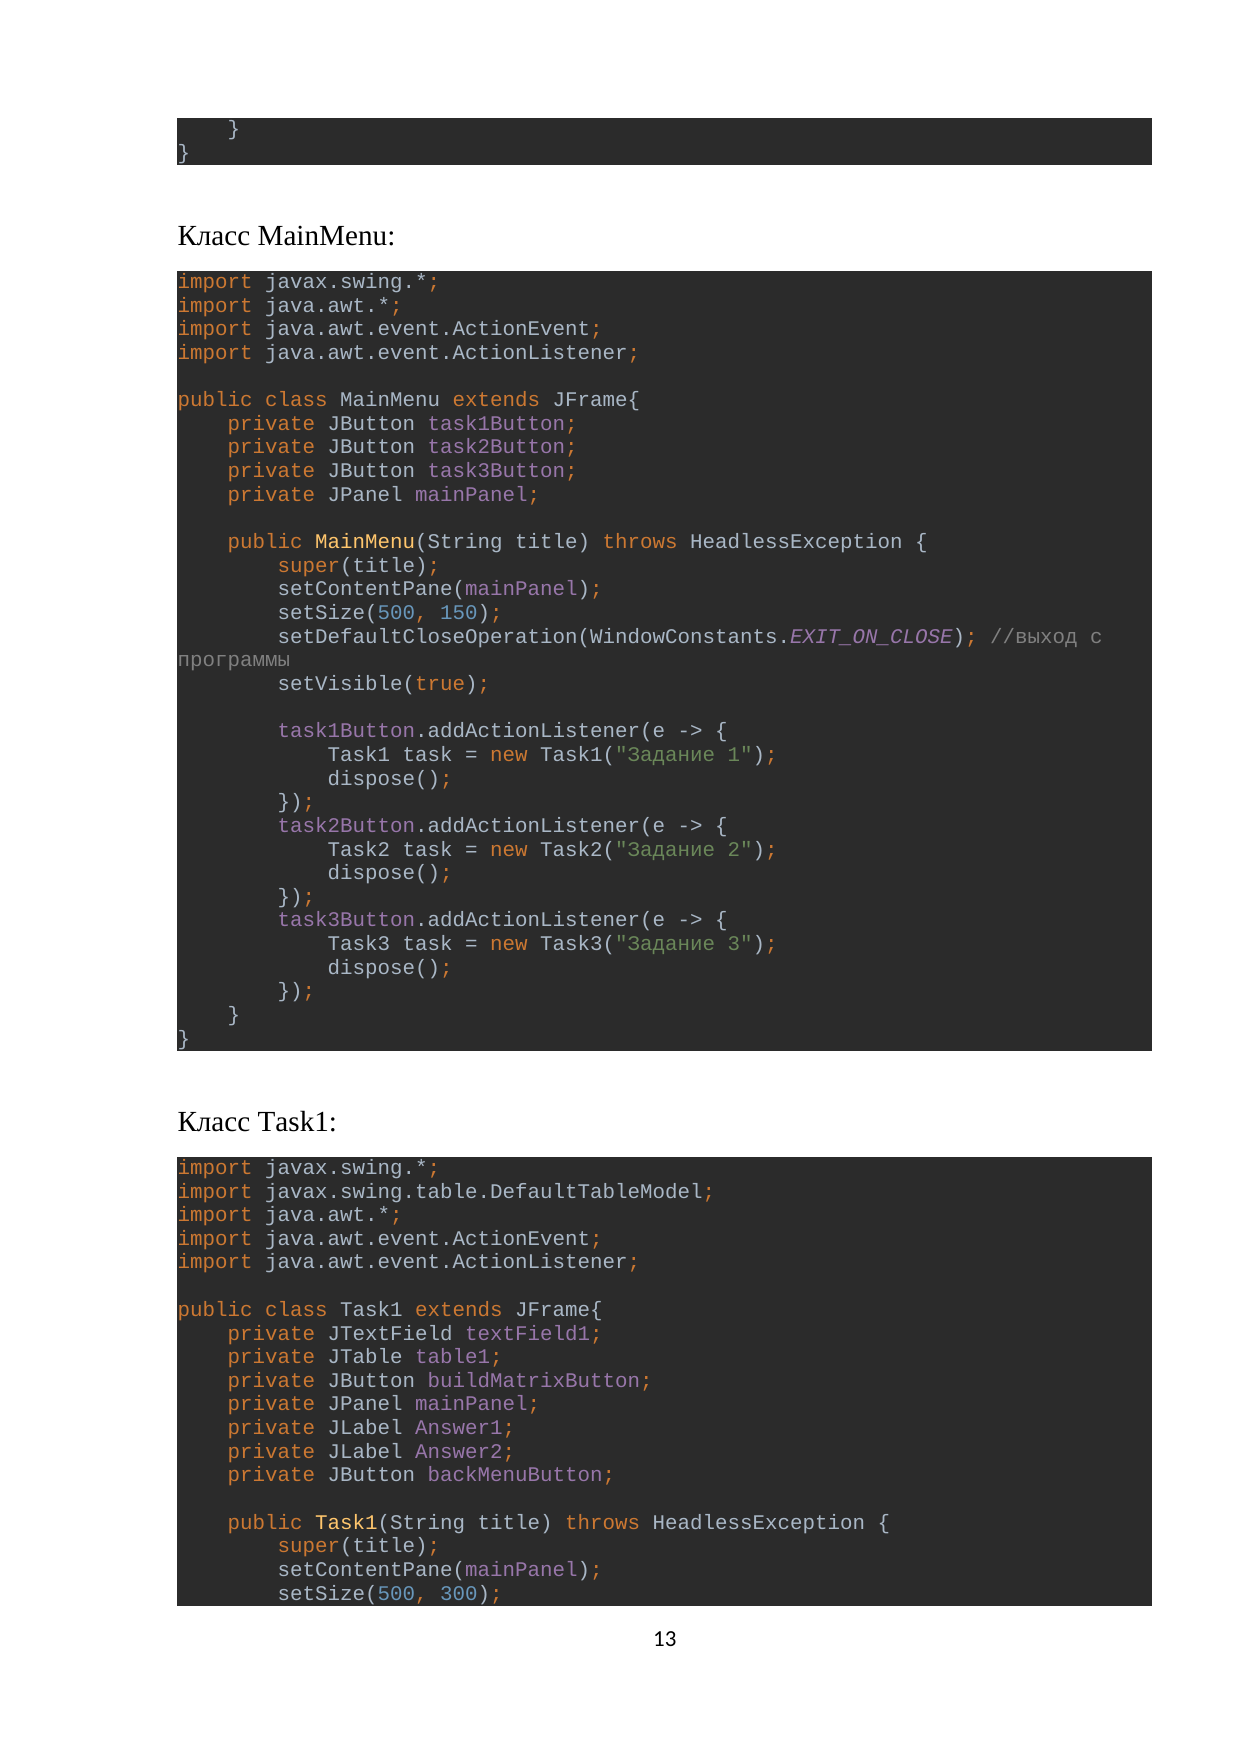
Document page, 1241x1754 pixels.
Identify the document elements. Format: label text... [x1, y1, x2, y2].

text import javax.swing.*; import java.awt.*; import java.awt.event.ActionEvent; import java.awt.event.ActionListener; public class MainMenu extends JFrame{ private JButton task1Button; private JButton task2Button; private JButton task3Button; private JPanel mainPanel; public MainMenu(String title) throws HeadlessException { super(title); setContentPane(mainPanel); setSize(500, 150); setDefaultCloseOperation(WindowConstants.EXIT_ON_CLOSE); //выход с программы setVisible(true); task1Button.addActionListener(e -> { Task1 task = new Task1("Задание 1"); dispose(); }); task2Button.addActionListener(e -> { Task2 task = new Task2("Задание 2"); dispose(); }); task3Button.addActionListener(e -> { Task3 task = new Task3("Задание 3"); dispose(); }); } } [177, 271, 1152, 1051]
text Класс Task1: [177, 1104, 1152, 1138]
text Класс MainMenu: [177, 218, 1152, 252]
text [177, 118, 1152, 165]
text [177, 1157, 1152, 1606]
